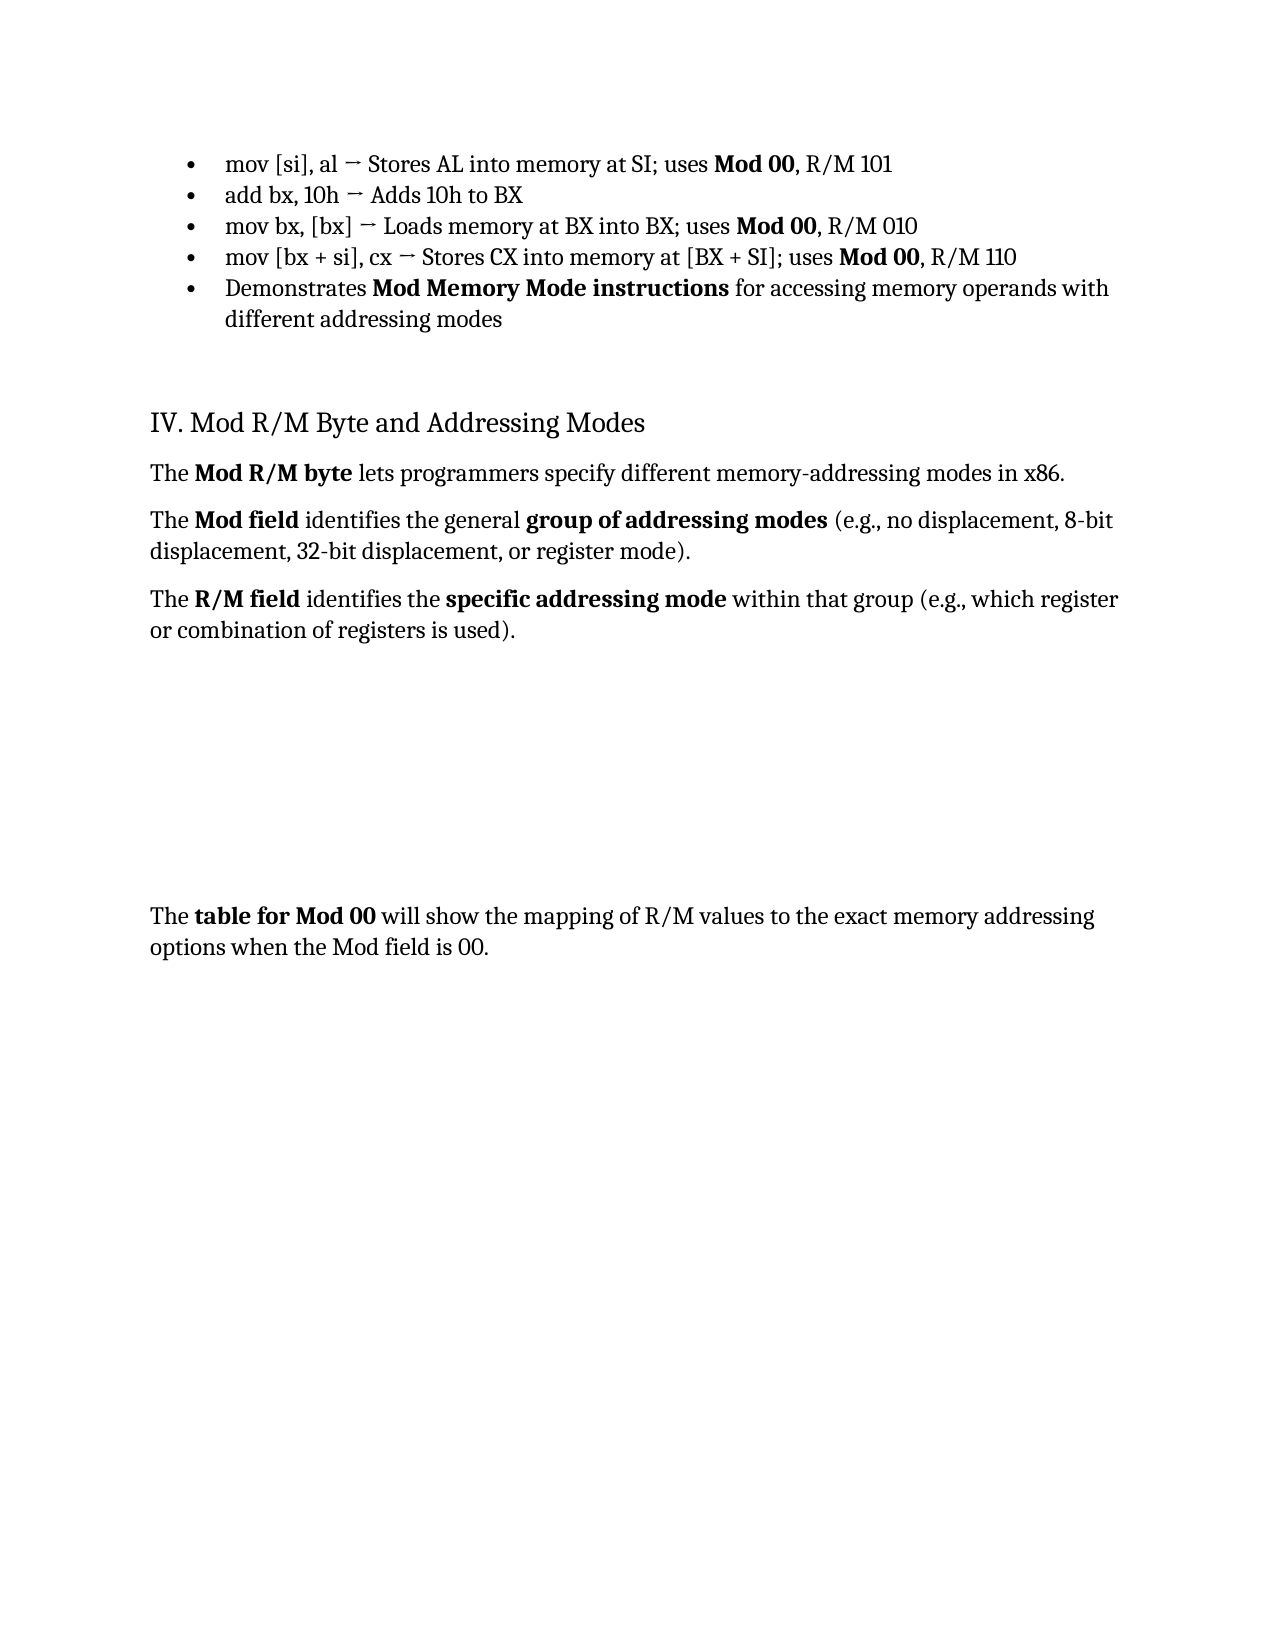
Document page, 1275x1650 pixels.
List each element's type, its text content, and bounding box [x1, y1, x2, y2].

text The table for Mod 00 will show the mapping of R/M values to the exact memory addressing options when the Mod field is 00. [150, 902, 1125, 962]
list mov bx, [bx] → Loads memory at BX into BX; uses Mod 00, R/M 010 [187, 212, 1125, 241]
text The Mod field identifies the general group of addressing modes (e.g., no displacement, 8-bit displacement, 32-bit displacement, or register mode). [150, 506, 1125, 566]
text The R/M field identifies the specific addressing mode within that group (e.g., which register or combination of registers is used). [150, 585, 1125, 645]
text IV. Mod R/M Byte and Addressing Modes [150, 406, 1125, 439]
text The Mod R/M byte lets programmers specify different memory-addressing modes in x86. [150, 458, 1125, 487]
list mov [bx + si], cx → Stores CX into memory at [BX + SI]; uses Mod 00, R/M 110 [187, 243, 1125, 272]
list mov [si], al → Stores AL into memory at SI; uses Mod 00, R/M 101 [187, 150, 1125, 179]
list add bx, 10h → Adds 10h to BX [187, 181, 1125, 210]
list Demonstrates Mod Memory Mode instructions for accessing memory operands with different addressing modes [187, 274, 1125, 334]
